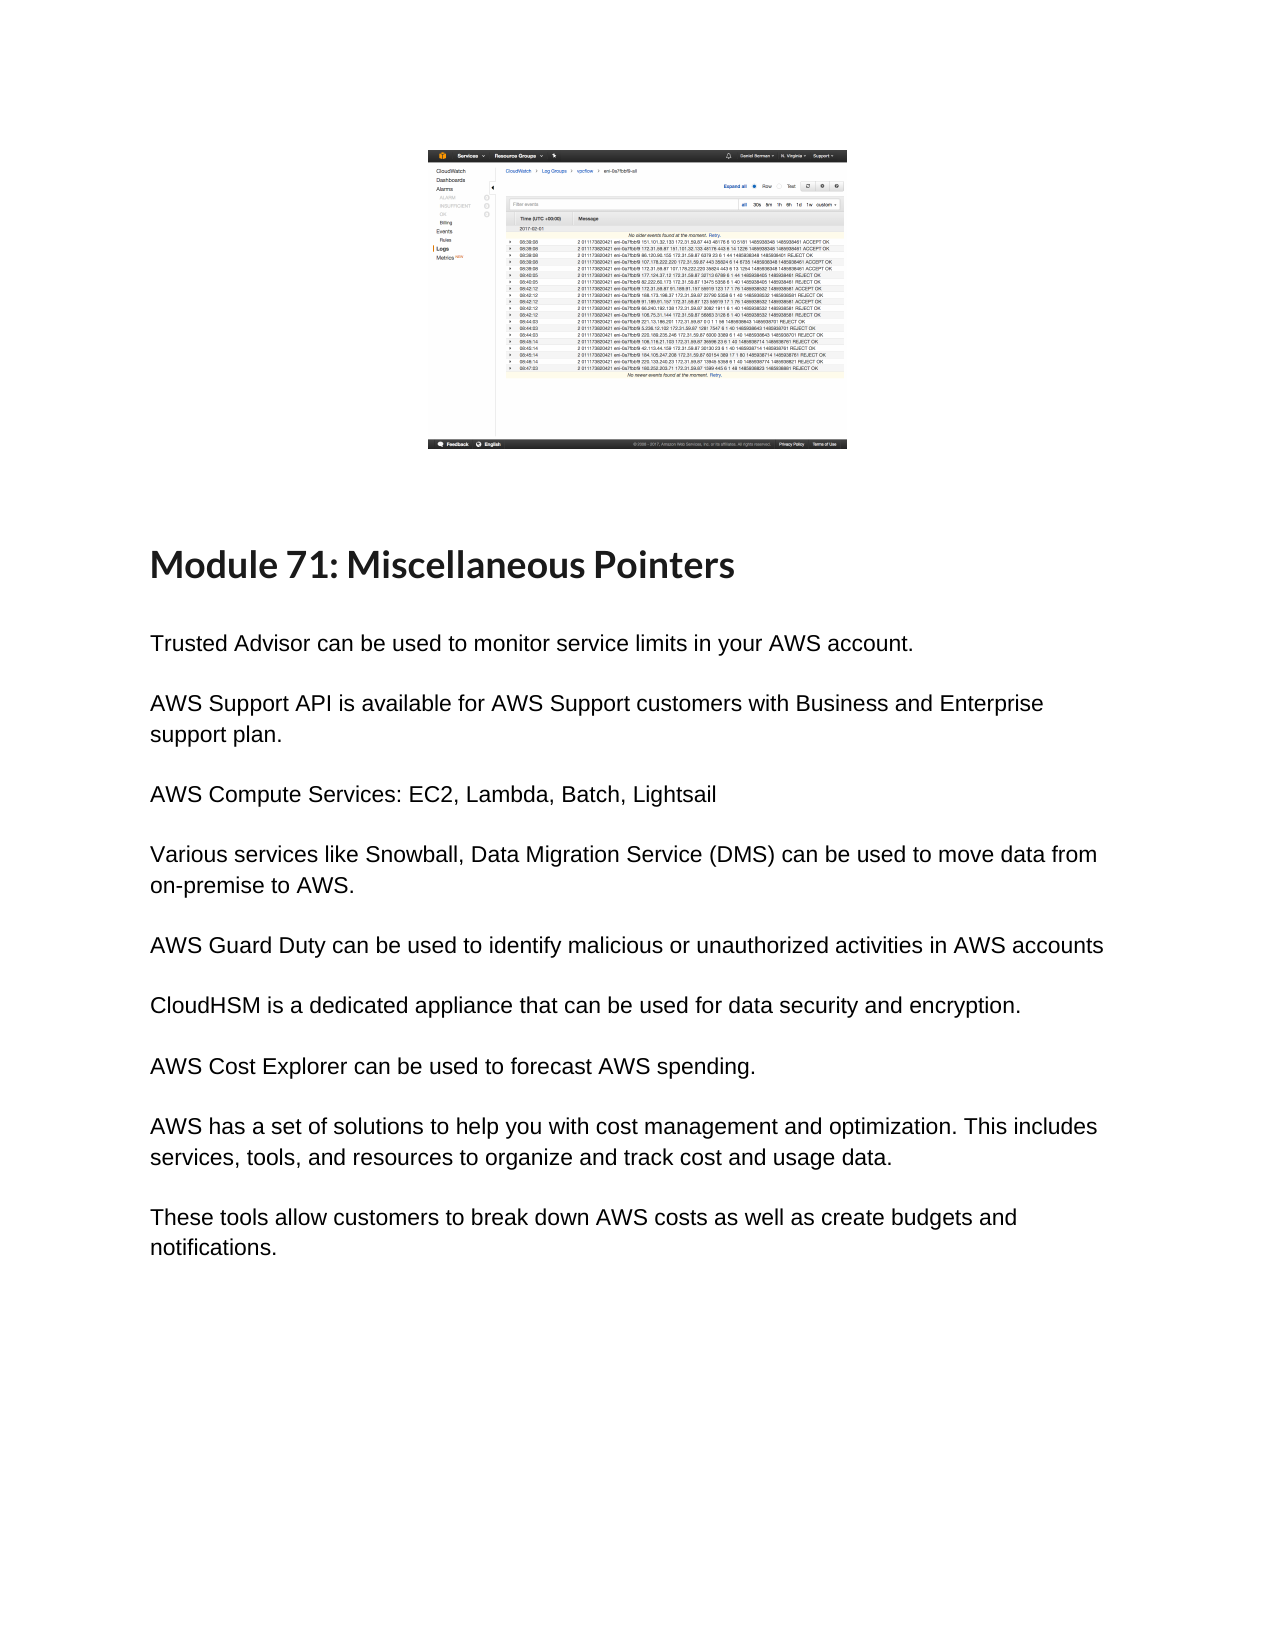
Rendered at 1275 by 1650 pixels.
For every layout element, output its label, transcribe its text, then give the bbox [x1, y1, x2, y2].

text AWS Cost Explorer can be used to forecast AWS spending. [150, 1053, 1125, 1079]
text Trusted Advisor can be used to monitor service limits in your AWS account. [150, 630, 1125, 656]
text AWS Support API is available for AWS Support customers with Business and Enterprise support plan. [150, 690, 1125, 747]
text CloudHSM is a dedicated appliance that can be used for data security and encryption. [150, 992, 1125, 1019]
text AWS has a set of solutions to help you with cost management and optimization. This includes services, tools, and resources to organize and track cost and usage data. [150, 1113, 1125, 1170]
text Various services like Snowball, Data Migration Service (DMS) can be used to move data from on-premise to AWS. [150, 841, 1125, 898]
text These tools allow customers to break down AWS costs as well as create budgets and notifications. [150, 1204, 1125, 1260]
text AWS Compute Services: EC2, Lambda, Batch, Lightsail [150, 781, 1125, 807]
subtitle Module 71: Miscellaneous Pointers [149, 541, 1125, 586]
text AWS Guard Duty can be used to identify malicious or unauthorized activities in AWS accounts [150, 932, 1125, 958]
picture [428, 150, 847, 449]
